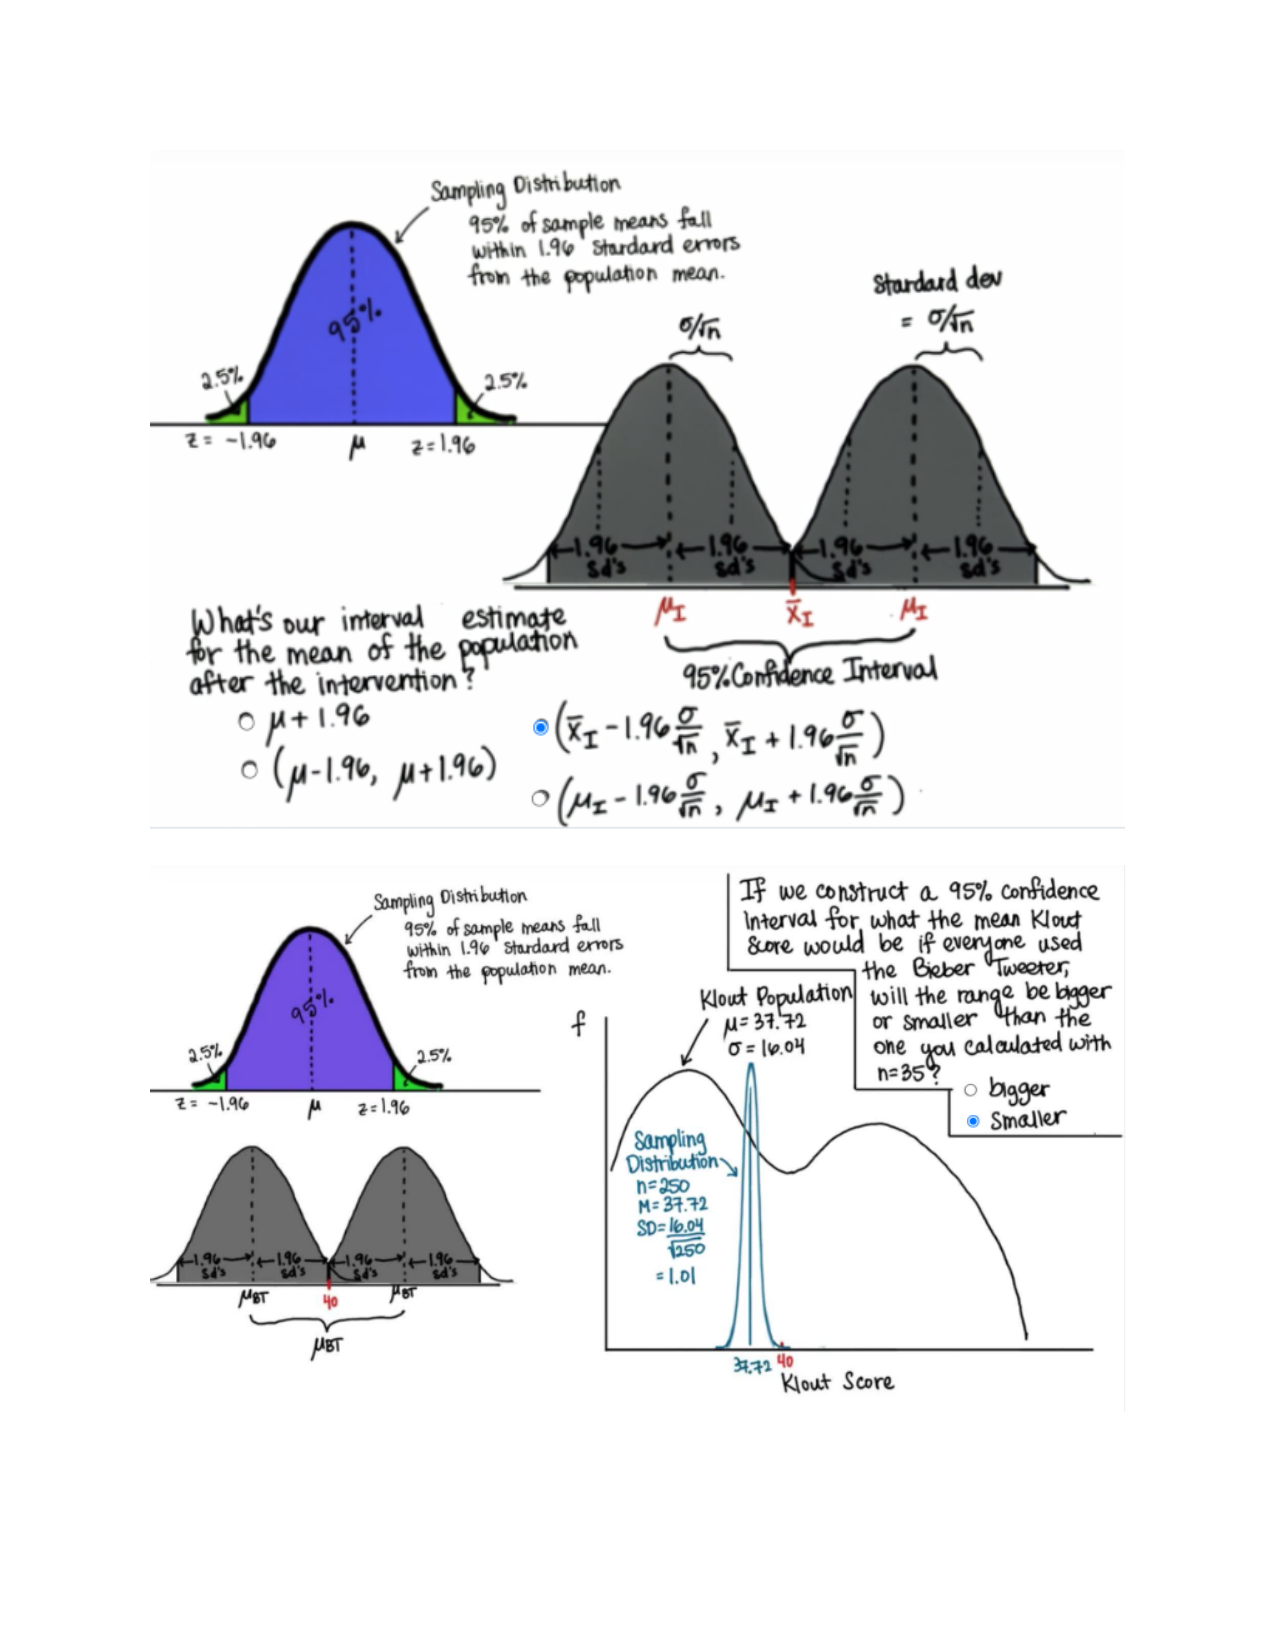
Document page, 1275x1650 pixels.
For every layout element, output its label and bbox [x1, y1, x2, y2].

picture [150, 150, 1125, 832]
picture [150, 865, 1125, 1412]
